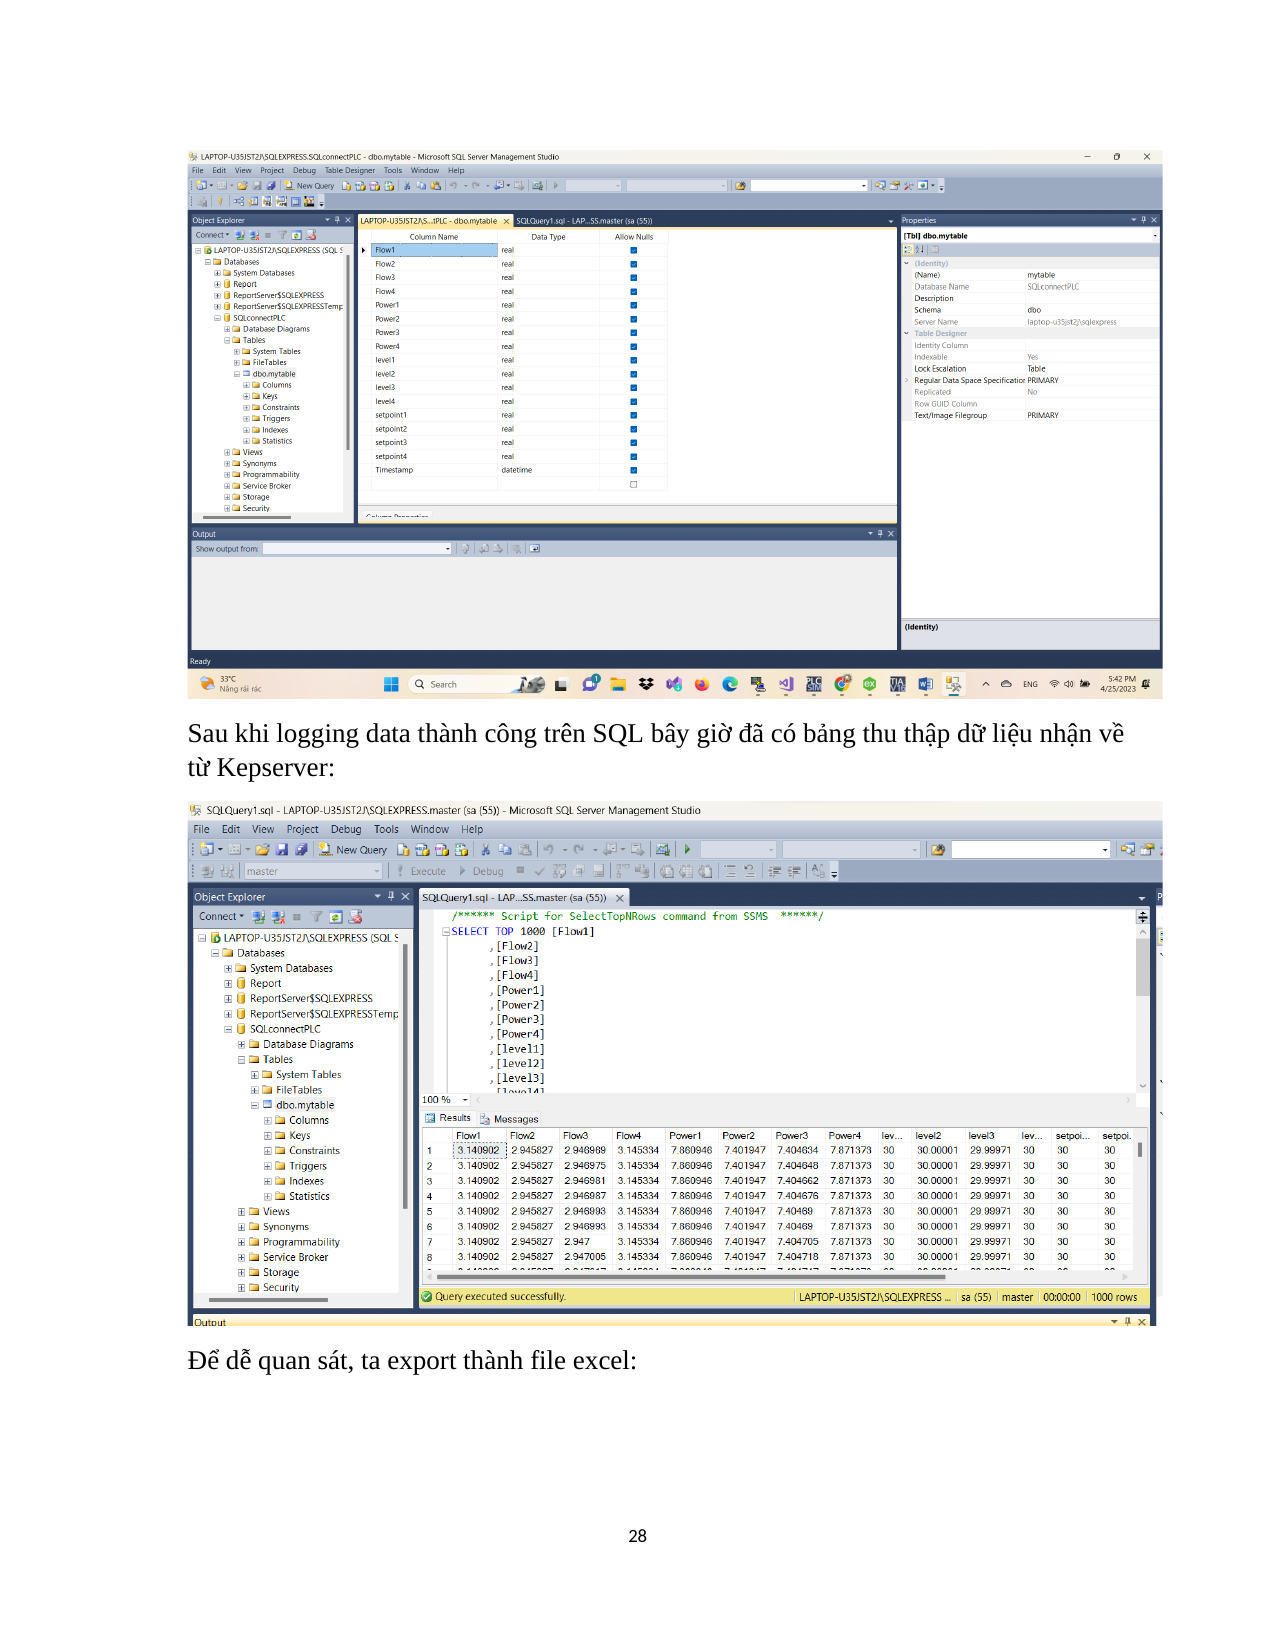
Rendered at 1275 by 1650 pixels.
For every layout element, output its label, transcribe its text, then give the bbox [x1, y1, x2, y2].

picture [187, 150, 1163, 699]
picture [187, 801, 1163, 1326]
text Sau khi logging data thành công trên SQL bây giờ đã có bảng thu thập dữ liệu nhận về từ Kepserver: [187, 717, 1125, 782]
text Để dễ quan sát, ta export thành file excel: [187, 1344, 1125, 1375]
